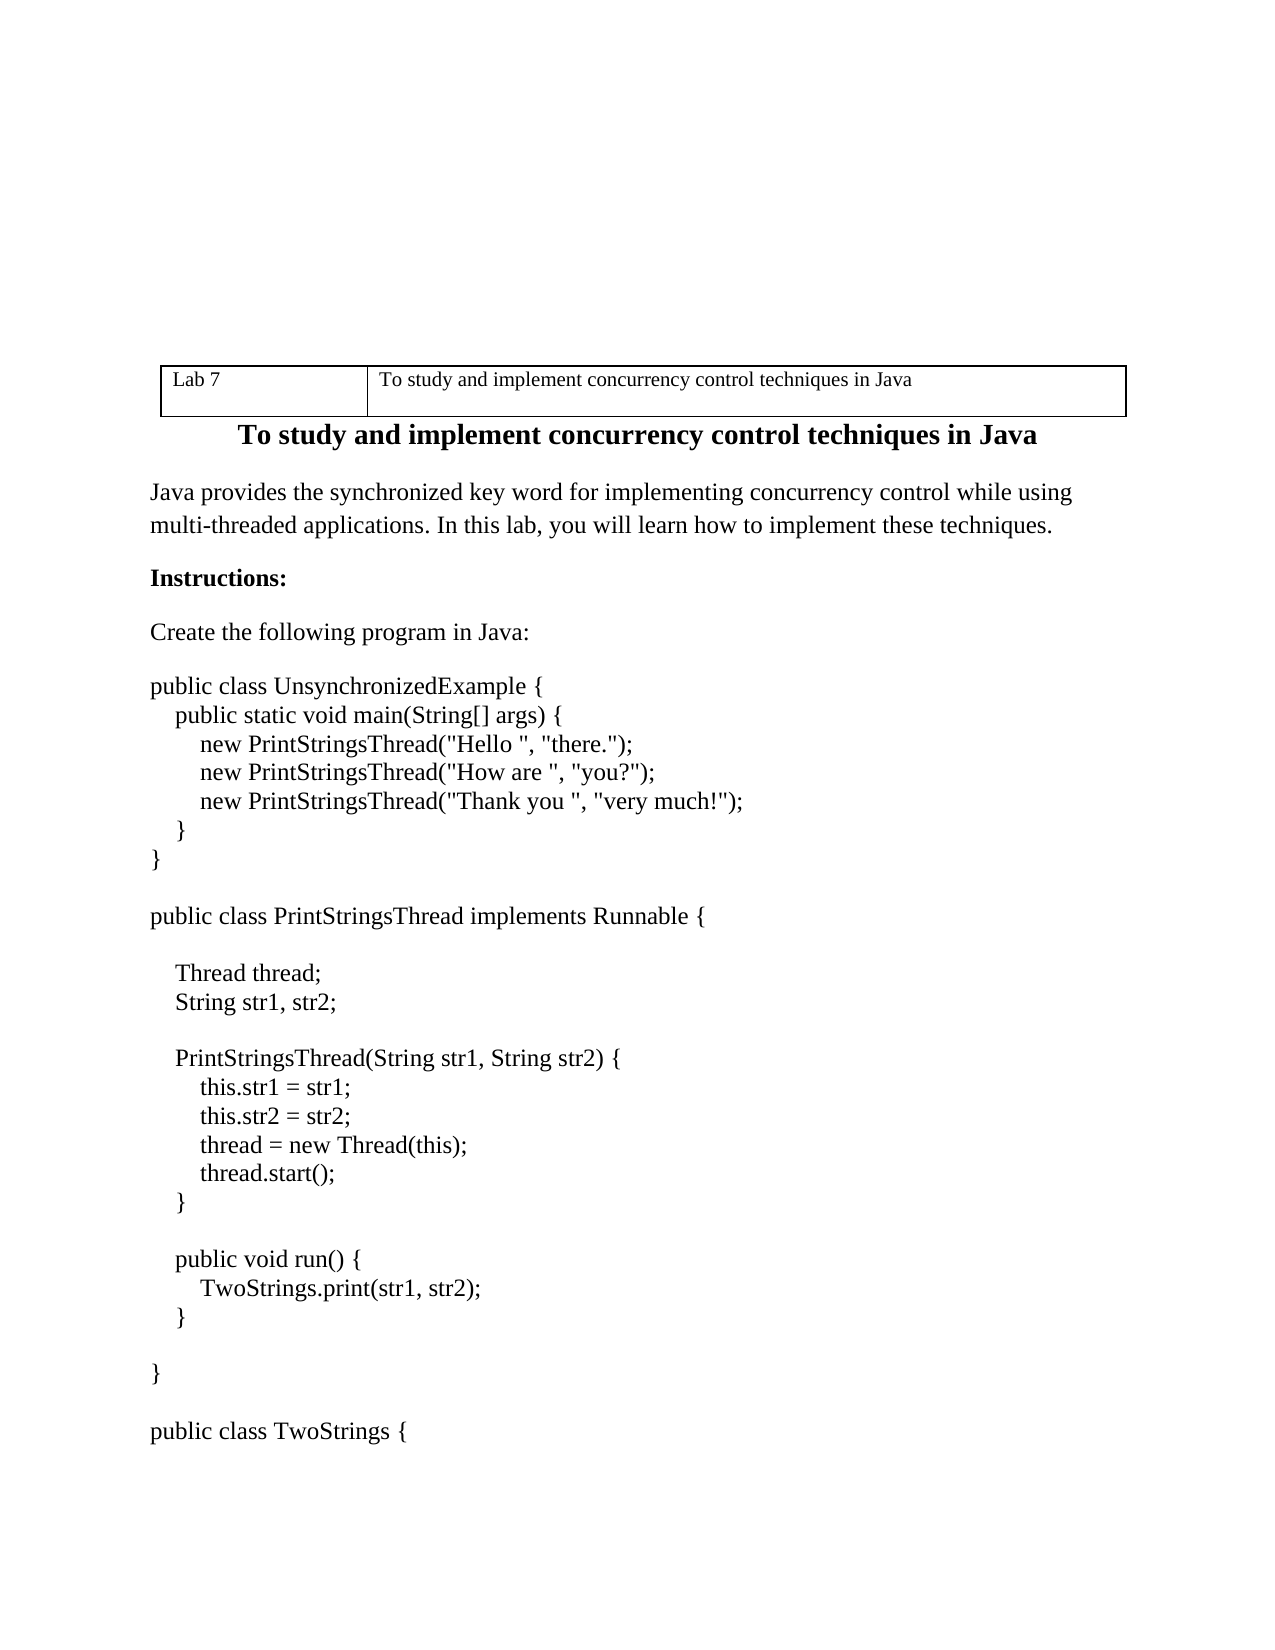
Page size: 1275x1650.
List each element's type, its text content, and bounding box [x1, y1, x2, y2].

text Thread thread; [150, 958, 1125, 987]
text thread = new Thread(this); [150, 1130, 1125, 1158]
table_header To study and implement concurrency control techniques in Java [368, 367, 1125, 416]
text } [150, 1187, 1125, 1216]
text Create the following program in Java: [150, 617, 1125, 646]
text Java provides the synchronized key word for implementing concurrency control while using multi-threaded applications. In this lab, you will learn how to implement these techniques. [150, 477, 1125, 538]
text thread.start(); [150, 1158, 1125, 1187]
text public class PrintStringsThread implements Runnable { [150, 901, 1125, 930]
text new PrintStringsThread("Thank you ", "very much!"); [150, 786, 1125, 815]
text public void run() { [150, 1244, 1125, 1273]
text public class UnsynchronizedExample { [150, 671, 1125, 700]
text new PrintStringsThread("How are ", "you?"); [150, 757, 1125, 786]
text } [150, 844, 1125, 872]
text TwoStrings.print(str1, str2); [150, 1273, 1125, 1302]
text this.str1 = str1; [150, 1072, 1125, 1101]
text public class TwoStrings { [150, 1416, 1125, 1444]
text } [150, 1358, 1125, 1387]
text String str1, str2; [150, 987, 1125, 1016]
text new PrintStringsThread("Hello ", "there."); [150, 729, 1125, 757]
text public static void main(String[] args) { [150, 700, 1125, 729]
text PrintStringsThread(String str1, String str2) { [150, 1043, 1125, 1072]
text this.str2 = str2; [150, 1101, 1125, 1130]
text } [150, 1302, 1125, 1330]
text } [150, 815, 1125, 844]
text To study and implement concurrency control techniques in Java [150, 417, 1125, 451]
table_header Lab 7 [162, 367, 367, 416]
text Instructions: [150, 563, 1125, 592]
